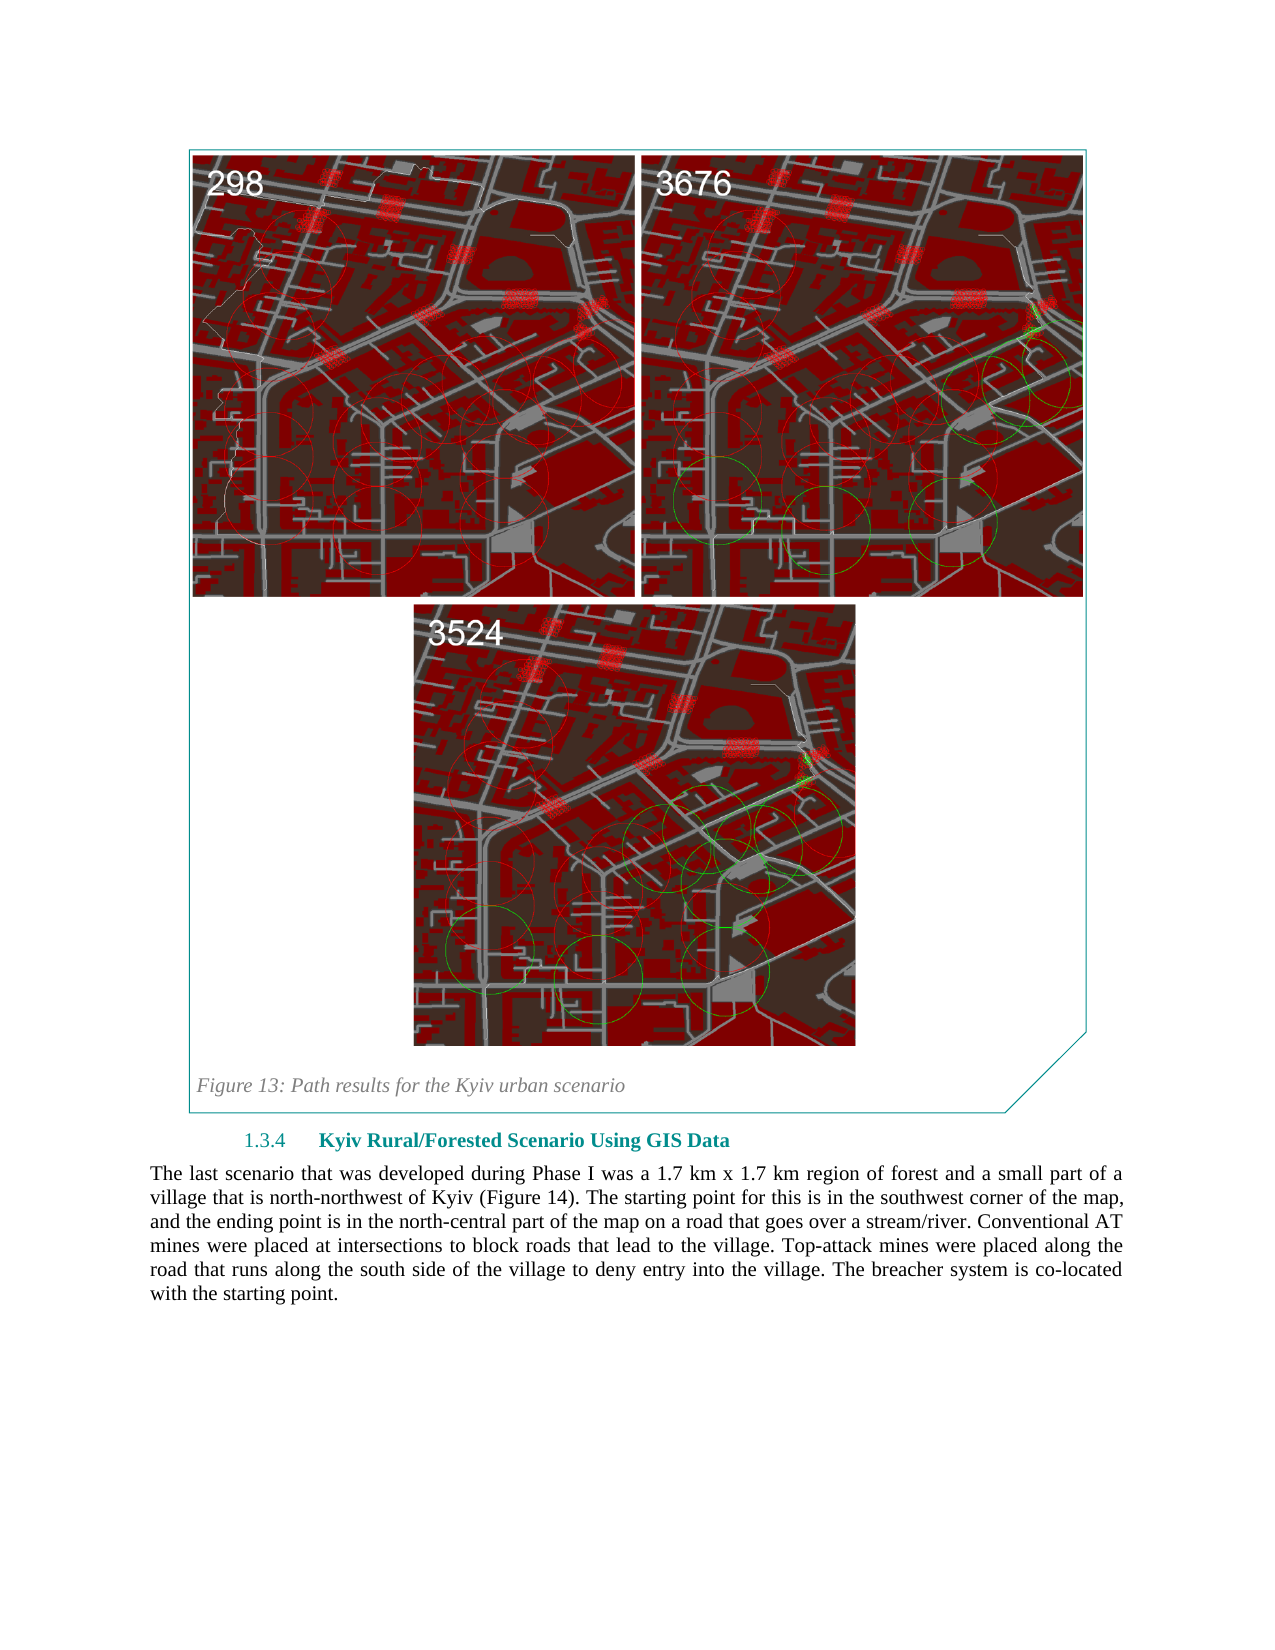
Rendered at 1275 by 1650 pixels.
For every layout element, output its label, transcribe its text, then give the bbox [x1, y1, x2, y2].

subtitle Kyiv Rural/Forested Scenario Using GIS Data [244, 1128, 1125, 1152]
picture [1074, 1037, 1083, 1046]
text The last scenario that was developed during Phase I was a 1.7 km x 1.7 km region of forest and a small part of a village that is north-northwest of Kyiv (Figure 17). The starting point for this is in the southwest corner of the map, and the ending point is in the north-central part of the map on a road that goes over a stream/river. Conventional AT mines were placed at intersections to block roads that lead to the village. Top-attack mines were placed along the road that runs along the south side of the village to deny entry into the village. The breacher system is co-located with the starting point. [150, 1161, 1125, 1305]
picture [190, 151, 1083, 1046]
